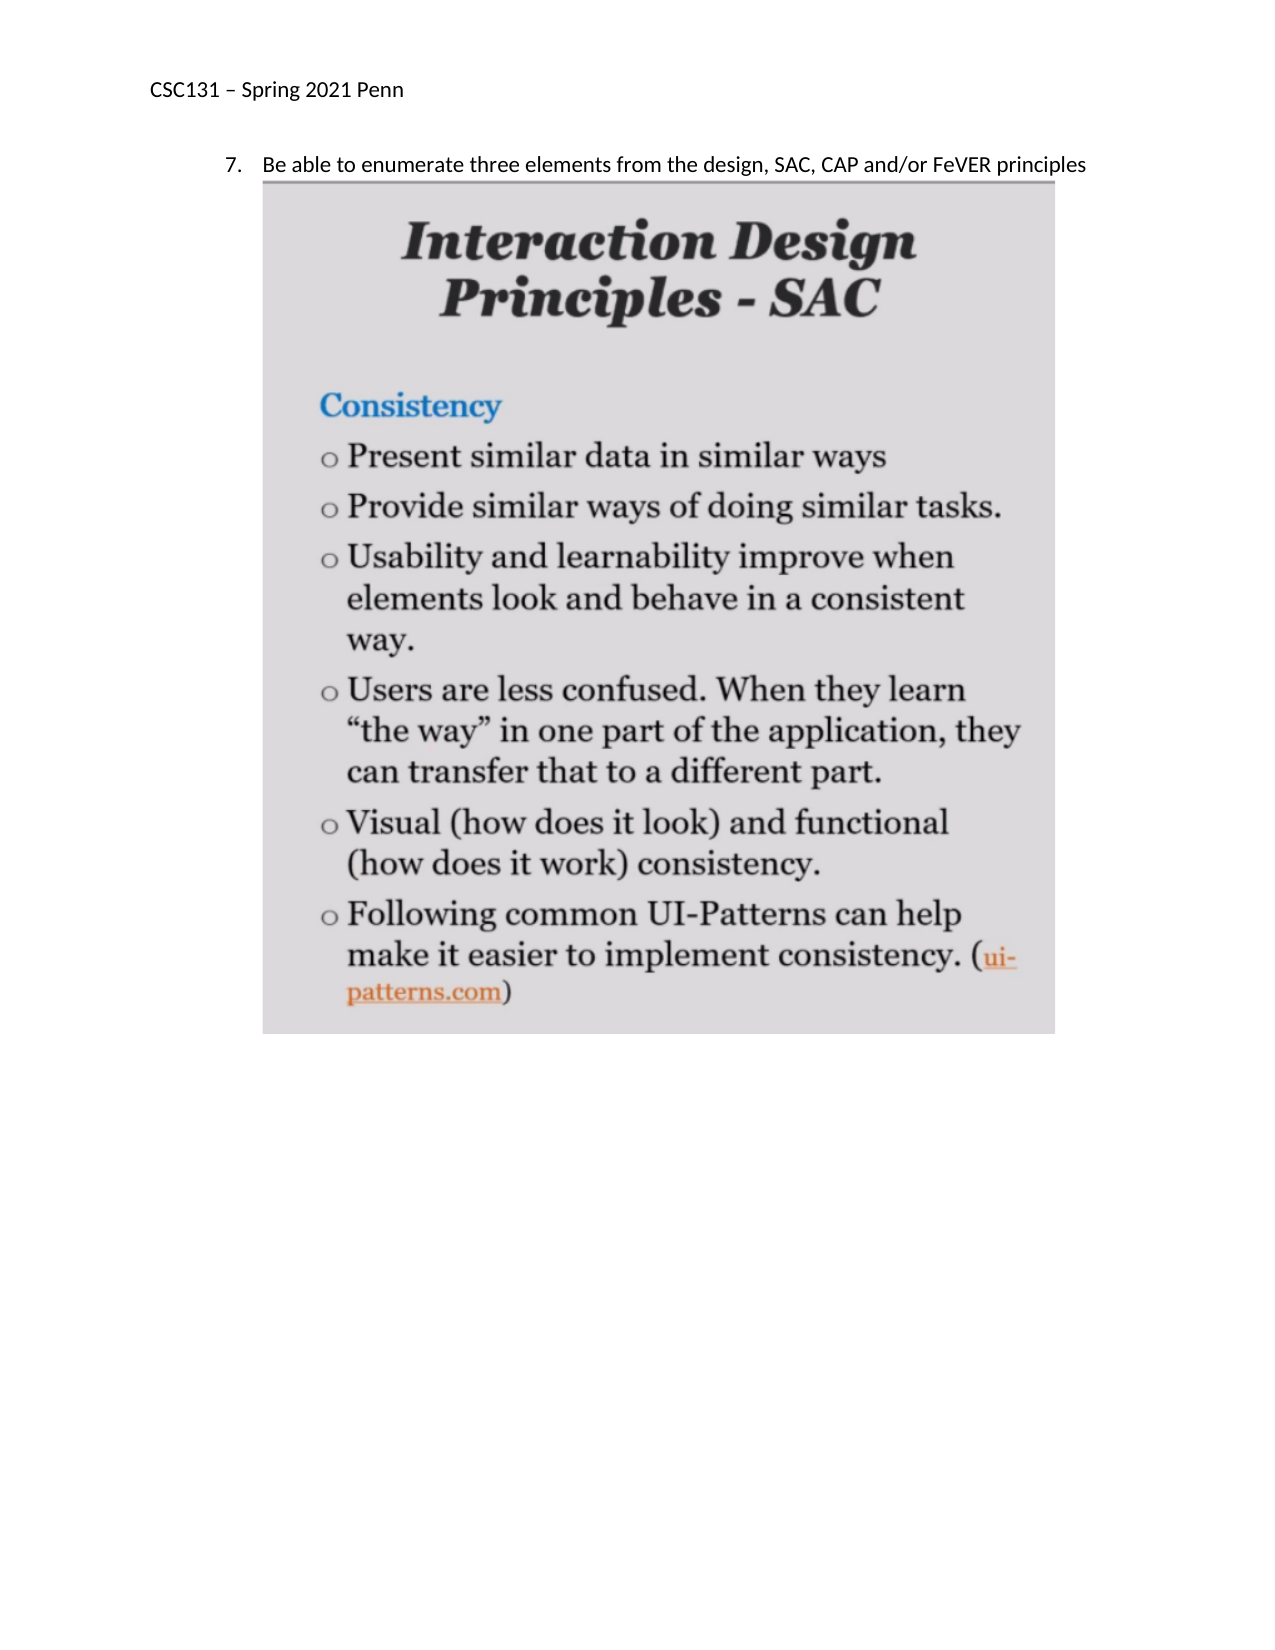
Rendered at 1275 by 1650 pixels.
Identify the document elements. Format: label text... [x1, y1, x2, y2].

picture [262, 180, 1055, 1034]
